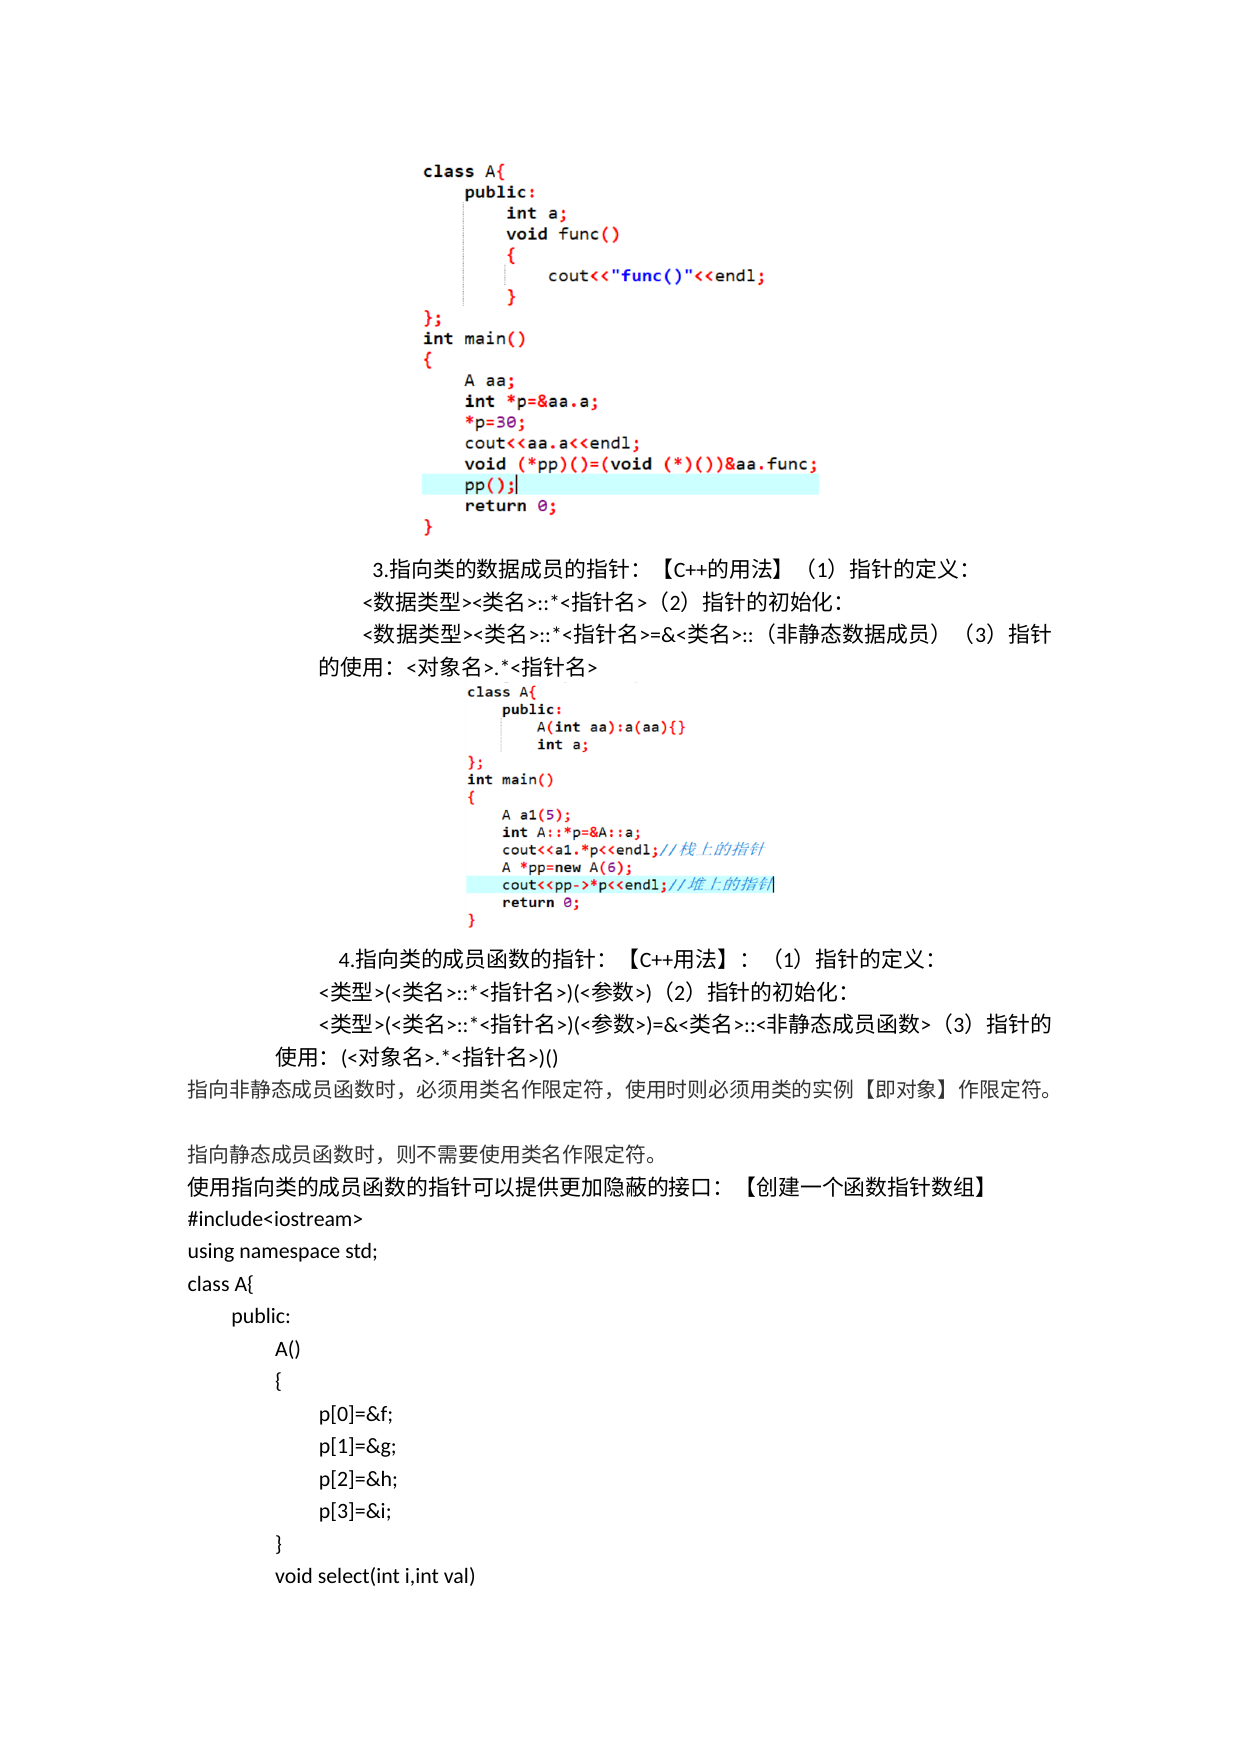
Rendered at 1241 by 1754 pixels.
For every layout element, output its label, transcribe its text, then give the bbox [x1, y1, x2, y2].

list void select(int i,int val) [187, 1559, 1053, 1592]
list p[2]=&h; [187, 1462, 1053, 1494]
list 3.指向类的数据成员的指针：【C++的用法】（1）指针的定义： [319, 552, 1053, 584]
list <类型>(<类名>::*<指针名>)(<参数>)（2）指针的初始化： [275, 974, 1053, 1007]
list { [187, 1364, 1053, 1397]
picture [421, 162, 820, 536]
list <类型>(<类名>::*<指针名>)(<参数>)=&<类名>::<非静态成员函数>（3）指针的使用：(<对象名>.*<指针名>)() [275, 1007, 1053, 1072]
list public: [187, 1299, 1053, 1332]
list #include<iostream> [187, 1202, 1053, 1234]
list p[0]=&f; [187, 1397, 1053, 1429]
text 指向非静态成员函数时，必须用类名作限定符，使用时则必须用类的实例【即对象】作限定符。 [187, 1072, 1053, 1137]
list class A{ [187, 1267, 1053, 1299]
text 指向静态成员函数时，则不需要使用类名作限定符。 [187, 1137, 1053, 1169]
list p[3]=&i; [187, 1494, 1053, 1527]
list A() [187, 1332, 1053, 1364]
list <数据类型><类名>::*<指针名>=&<类名>::（非静态数据成员）（3）指针的使用：<对象名>.*<指针名> [319, 617, 1053, 682]
list <数据类型><类名>::*<指针名>（2）指针的初始化： [319, 584, 1053, 617]
list using namespace std; [187, 1234, 1053, 1267]
list 使用指向类的成员函数的指针可以提供更加隐蔽的接口：【创建一个函数指针数组】 [187, 1169, 1053, 1202]
list p[1]=&g; [187, 1429, 1053, 1462]
picture [465, 682, 775, 929]
list 4.指向类的成员函数的指针：【C++用法】：（1）指针的定义： [275, 942, 1053, 974]
list } [187, 1527, 1053, 1559]
